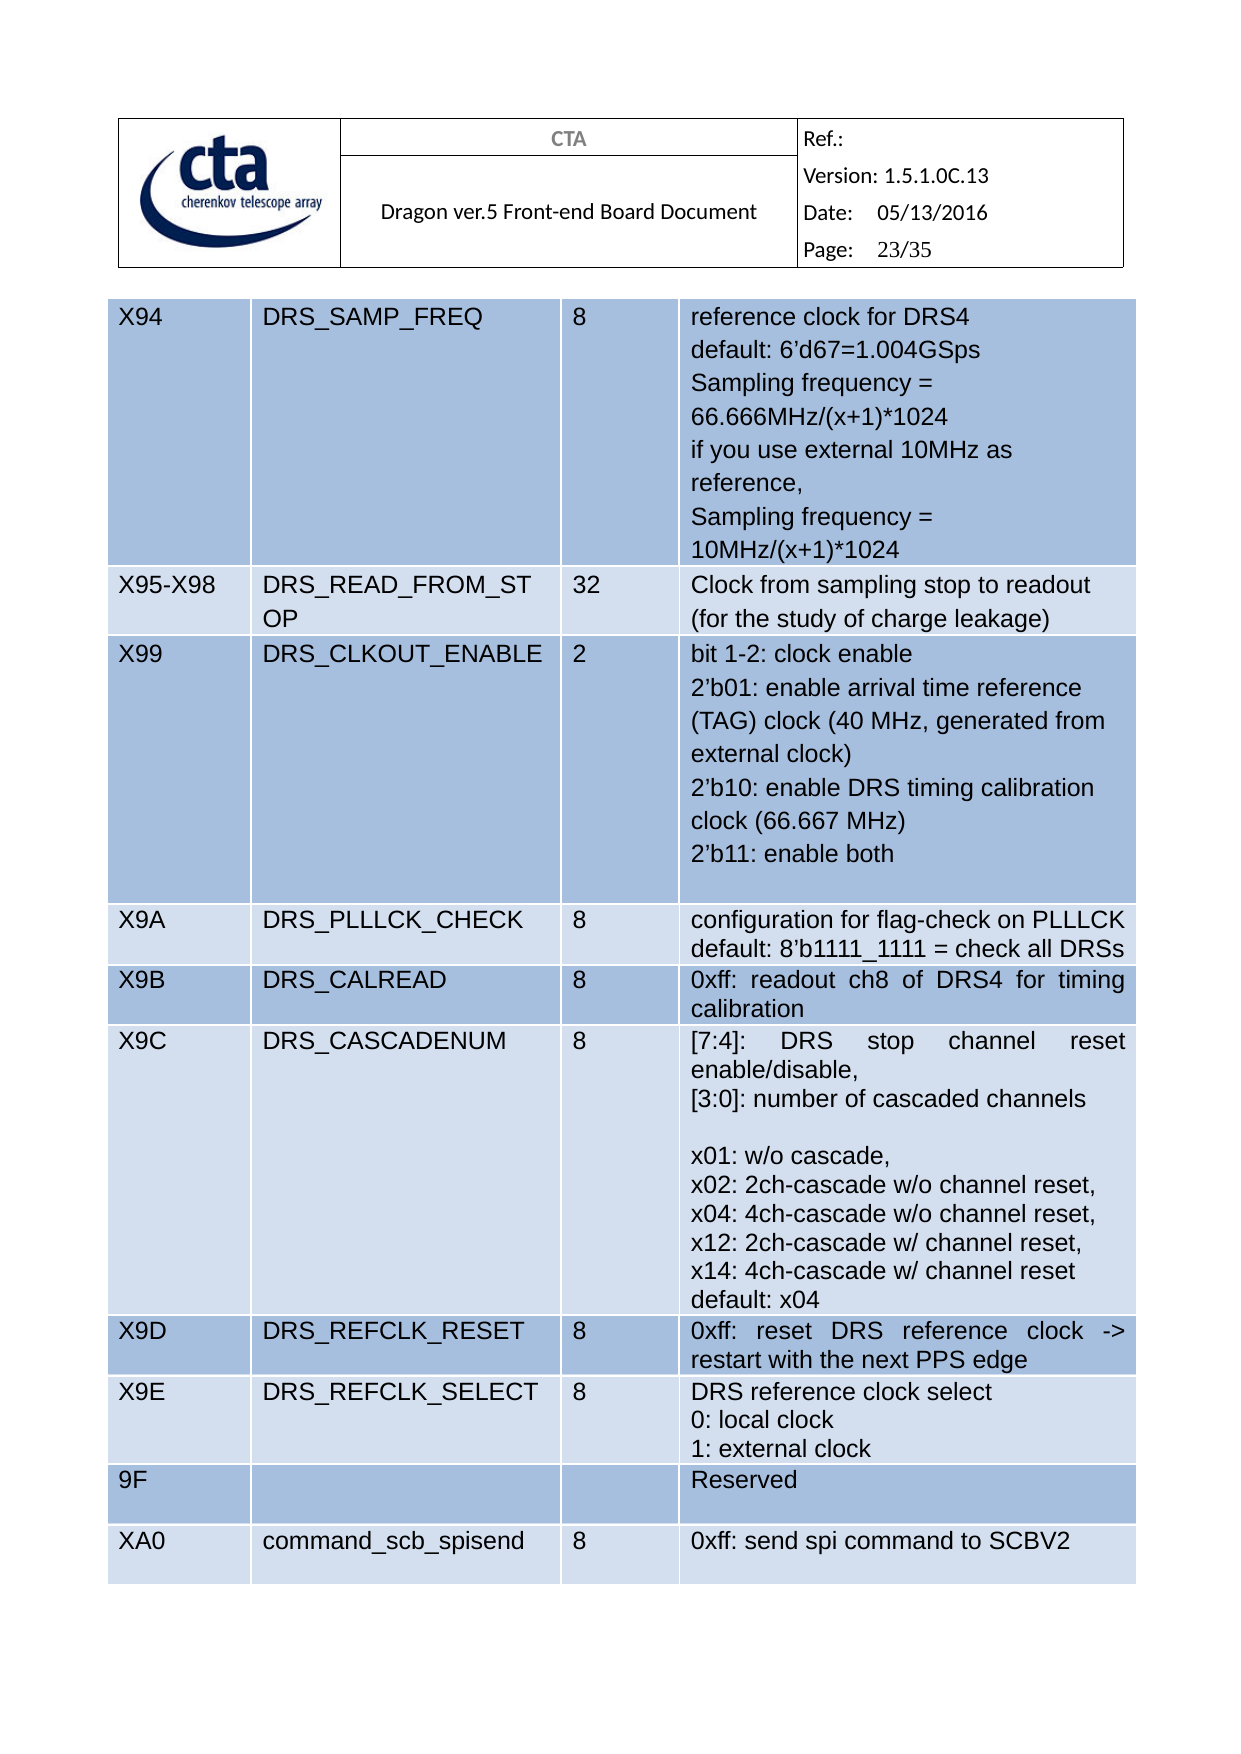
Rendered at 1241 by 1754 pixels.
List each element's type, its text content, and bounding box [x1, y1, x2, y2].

table_cell X99 [108, 636, 250, 903]
table_cell X95-X98 [108, 567, 250, 634]
table_cell Reserved [680, 1465, 1136, 1523]
table_cell bit 1-2: clock enable 2’b01: enable arrival time reference (TAG) clock (40 MHz, generated from external clock) 2’b10: enable DRS timing calibration clock (66.667 MHz) 2’b11: enable both [680, 636, 1136, 903]
table_cell command_scb_spisend [252, 1526, 560, 1584]
table_cell DRS_CLKOUT_ENABLE [252, 636, 560, 903]
table_cell X9E [108, 1377, 250, 1463]
table_cell DRS reference clock select 0: local clock 1: external clock [680, 1377, 1136, 1463]
table_cell X94 [108, 299, 250, 565]
table_cell 8 [562, 966, 678, 1024]
table_cell DRS_CASCADENUM [252, 1026, 560, 1314]
table_cell 9F [108, 1465, 250, 1523]
table_cell 2 [562, 636, 678, 903]
table_cell DRS_SAMP_FREQ [252, 299, 560, 565]
table_cell XA0 [108, 1526, 250, 1584]
table_cell reference clock for DRS4 default: 6’d67=1.004GSps Sampling frequency = 66.666MHz/(x+1)*1024 if you use external 10MHz as reference, Sampling frequency = 10MHz/(x+1)*1024 [680, 299, 1136, 565]
table_cell DRS_REFCLK_RESET [252, 1316, 560, 1374]
table_cell 8 [562, 1316, 678, 1374]
table_cell X9B [108, 966, 250, 1024]
table_cell 8 [562, 905, 679, 963]
table_cell X9A [108, 905, 250, 963]
table_cell configuration for flag-check on PLLLCK default: 8’b1111_1111 = check all DRSs [680, 905, 1136, 963]
table_cell X9D [108, 1316, 250, 1374]
table_cell [252, 1465, 560, 1523]
table_cell [562, 1465, 678, 1523]
table_cell 0xff: reset DRS reference clock -> restart with the next PPS edge [680, 1316, 1136, 1374]
table_cell 0xff: readout ch8 of DRS4 for timing calibration [680, 966, 1136, 1024]
table_cell 8 [562, 1526, 679, 1584]
table_cell DRS_READ_FROM_STOP [252, 567, 560, 634]
table_cell 32 [562, 567, 679, 634]
table_cell X9C [108, 1026, 250, 1314]
table_cell DRS_REFCLK_SELECT [252, 1377, 560, 1463]
table_cell 0xff: send spi command to SCBV2 [680, 1526, 1136, 1584]
table_cell 8 [562, 299, 678, 565]
table_cell 8 [562, 1377, 679, 1463]
picture [123, 124, 336, 262]
table_cell 8 [562, 1026, 679, 1314]
table_cell DRS_PLLLCK_CHECK [252, 905, 560, 963]
table_cell Clock from sampling stop to readout (for the study of charge leakage) [680, 567, 1136, 634]
table_cell DRS_CALREAD [252, 966, 560, 1024]
table_cell [7:4]: DRS stop channel reset enable/disable, [3:0]: number of cascaded channels x01: w/o cascade, x02: 2ch-cascade w/o channel reset, x04: 4ch-cascade w/o channel reset, x12: 2ch-cascade w/ channel reset, x14: 4ch-cascade w/ channel reset default: x04 [680, 1026, 1136, 1314]
